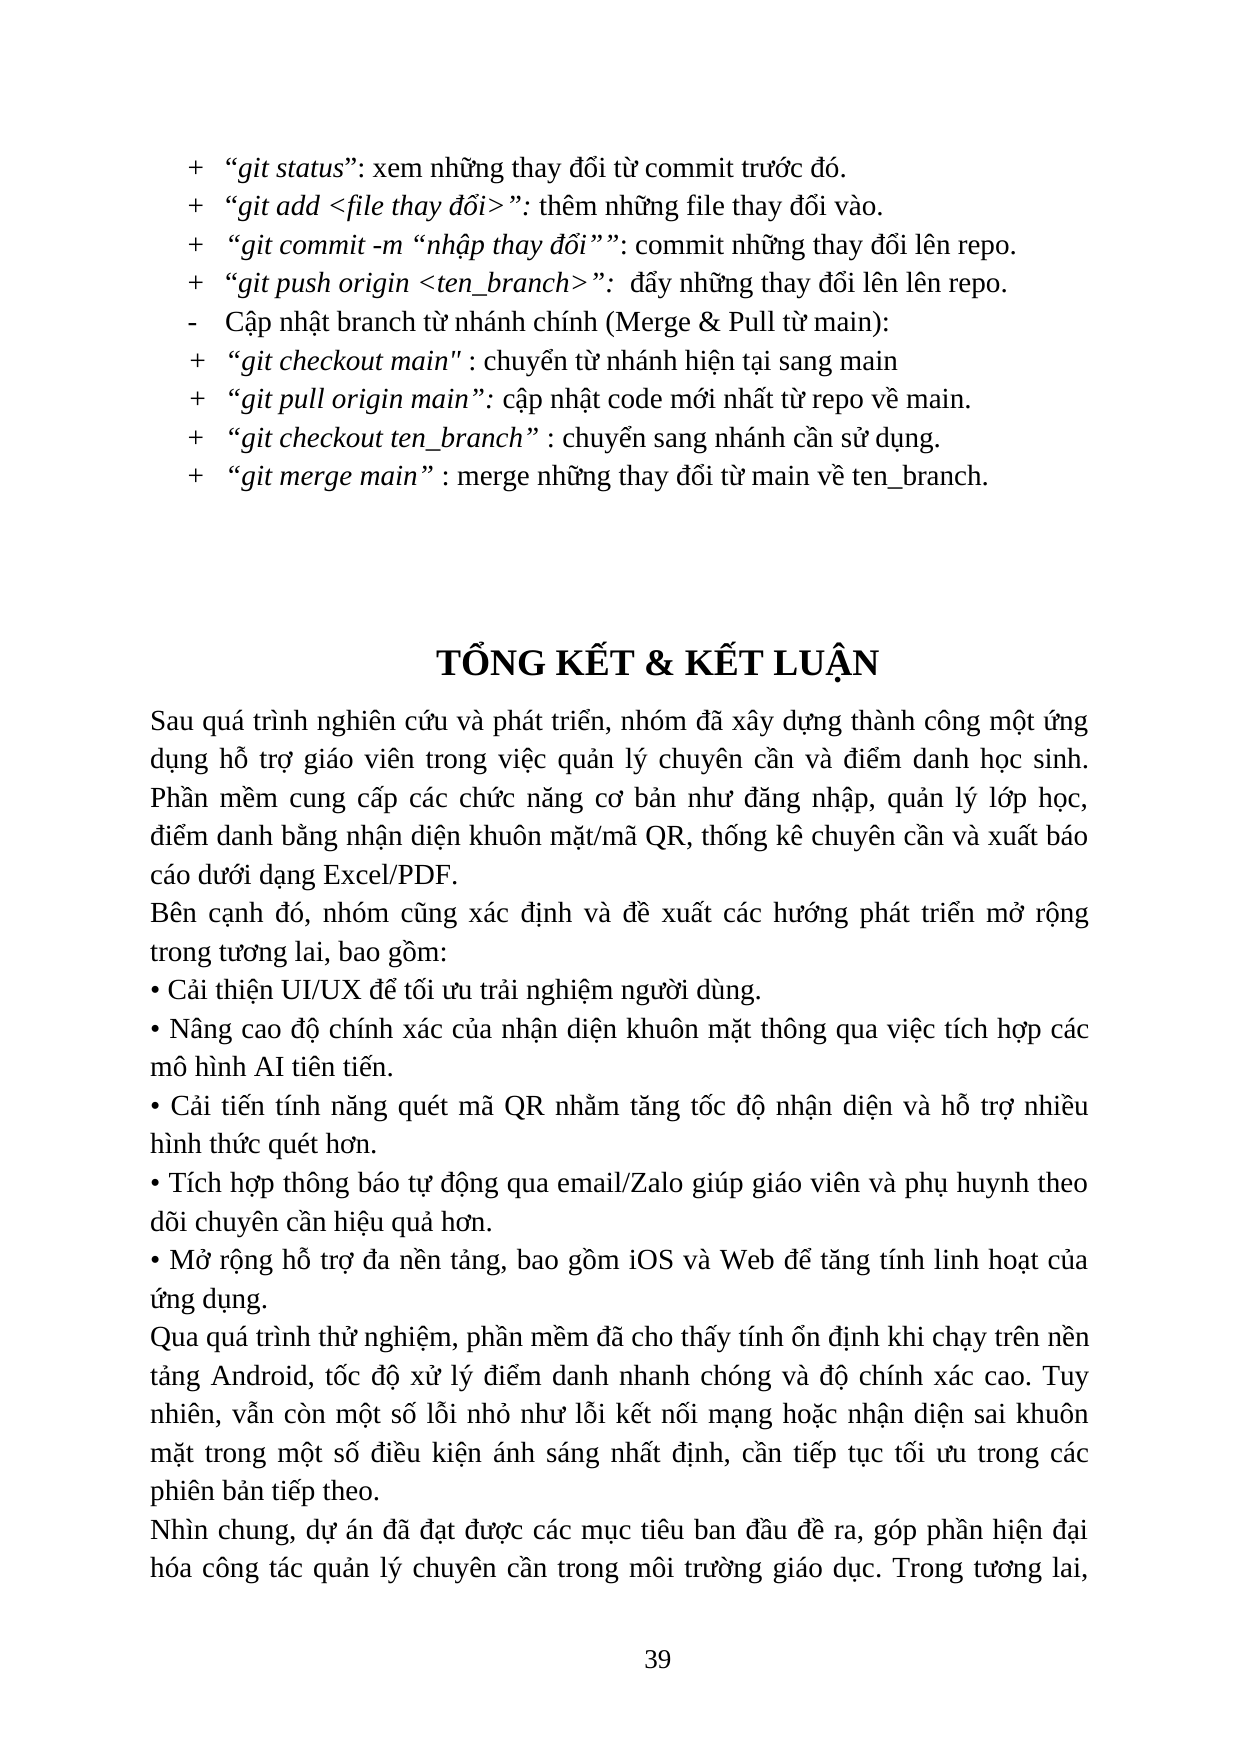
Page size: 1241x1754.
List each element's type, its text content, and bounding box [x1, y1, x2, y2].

text Qua quá trình thử nghiệm, phần mềm đã cho thấy tính ổn định khi chạy trên nền tảng Android, tốc độ xử lý điểm danh nhanh chóng và độ chính xác cao. Tuy nhiên, vẫn còn một số lỗi nhỏ như lỗi kết nối mạng hoặc nhận diện sai khuôn mặt trong một số điều kiện ánh sáng nhất định, cần tiếp tục tối ưu trong các phiên bản tiếp theo. [150, 1319, 1090, 1507]
text • Tích hợp thông báo tự động qua email/Zalo giúp giáo viên và phụ huynh theo dõi chuyên cần hiệu quả hơn. [150, 1165, 1090, 1237]
text Bên cạnh đó, nhóm cũng xác định và đề xuất các hướng phát triển mở rộng trong tương lai, bao gồm: [150, 895, 1090, 967]
text • Mở rộng hỗ trợ đa nền tảng, bao gồm iOS và Web để tăng tính linh hoạt của ứng dụng. [150, 1242, 1090, 1314]
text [150, 1512, 1090, 1584]
list “git commit -m “nhập thay đổi””: commit những thay đổi lên repo. [187, 227, 1090, 261]
list “git push origin <ten_branch>”: đẩy những thay đổi lên lên repo. [187, 266, 1090, 299]
list “git merge main” : merge những thay đổi từ main về ten_branch. [187, 458, 1090, 492]
list “git checkout main" : chuyển từ nhánh hiện tại sang main [187, 343, 1090, 376]
text • Cải tiến tính năng quét mã QR nhằm tăng tốc độ nhận diện và hỗ trợ nhiều hình thức quét hơn. [150, 1088, 1090, 1160]
list “git checkout ten_branch” : chuyển sang nhánh cần sử dụng. [187, 420, 1090, 453]
list “git add <file thay đổi>”: thêm những file thay đổi vào. [187, 188, 1090, 222]
list “git status”: xem những thay đổi từ commit trước đó. [187, 150, 1090, 183]
list “git pull origin main”: cập nhật code mới nhất từ repo về main. [187, 381, 1090, 415]
subtitle TỔNG KẾT & KẾT LUẬN [150, 641, 1090, 684]
list Cập nhật branch từ nhánh chính (Merge & Pull từ main): [187, 304, 1090, 338]
text • Cải thiện UI/UX để tối ưu trải nghiệm người dùng. [150, 972, 1090, 1006]
text Sau quá trình nghiên cứu và phát triển, nhóm đã xây dựng thành công một ứng dụng hỗ trợ giáo viên trong việc quản lý chuyên cần và điểm danh học sinh. Phần mềm cung cấp các chức năng cơ bản như đăng nhập, quản lý lớp học, điểm danh bằng nhận diện khuôn mặt/mã QR, thống kê chuyên cần và xuất báo cáo dưới dạng Excel/PDF. [150, 703, 1090, 890]
text • Nâng cao độ chính xác của nhận diện khuôn mặt thông qua việc tích hợp các mô hình AI tiên tiến. [150, 1011, 1090, 1083]
